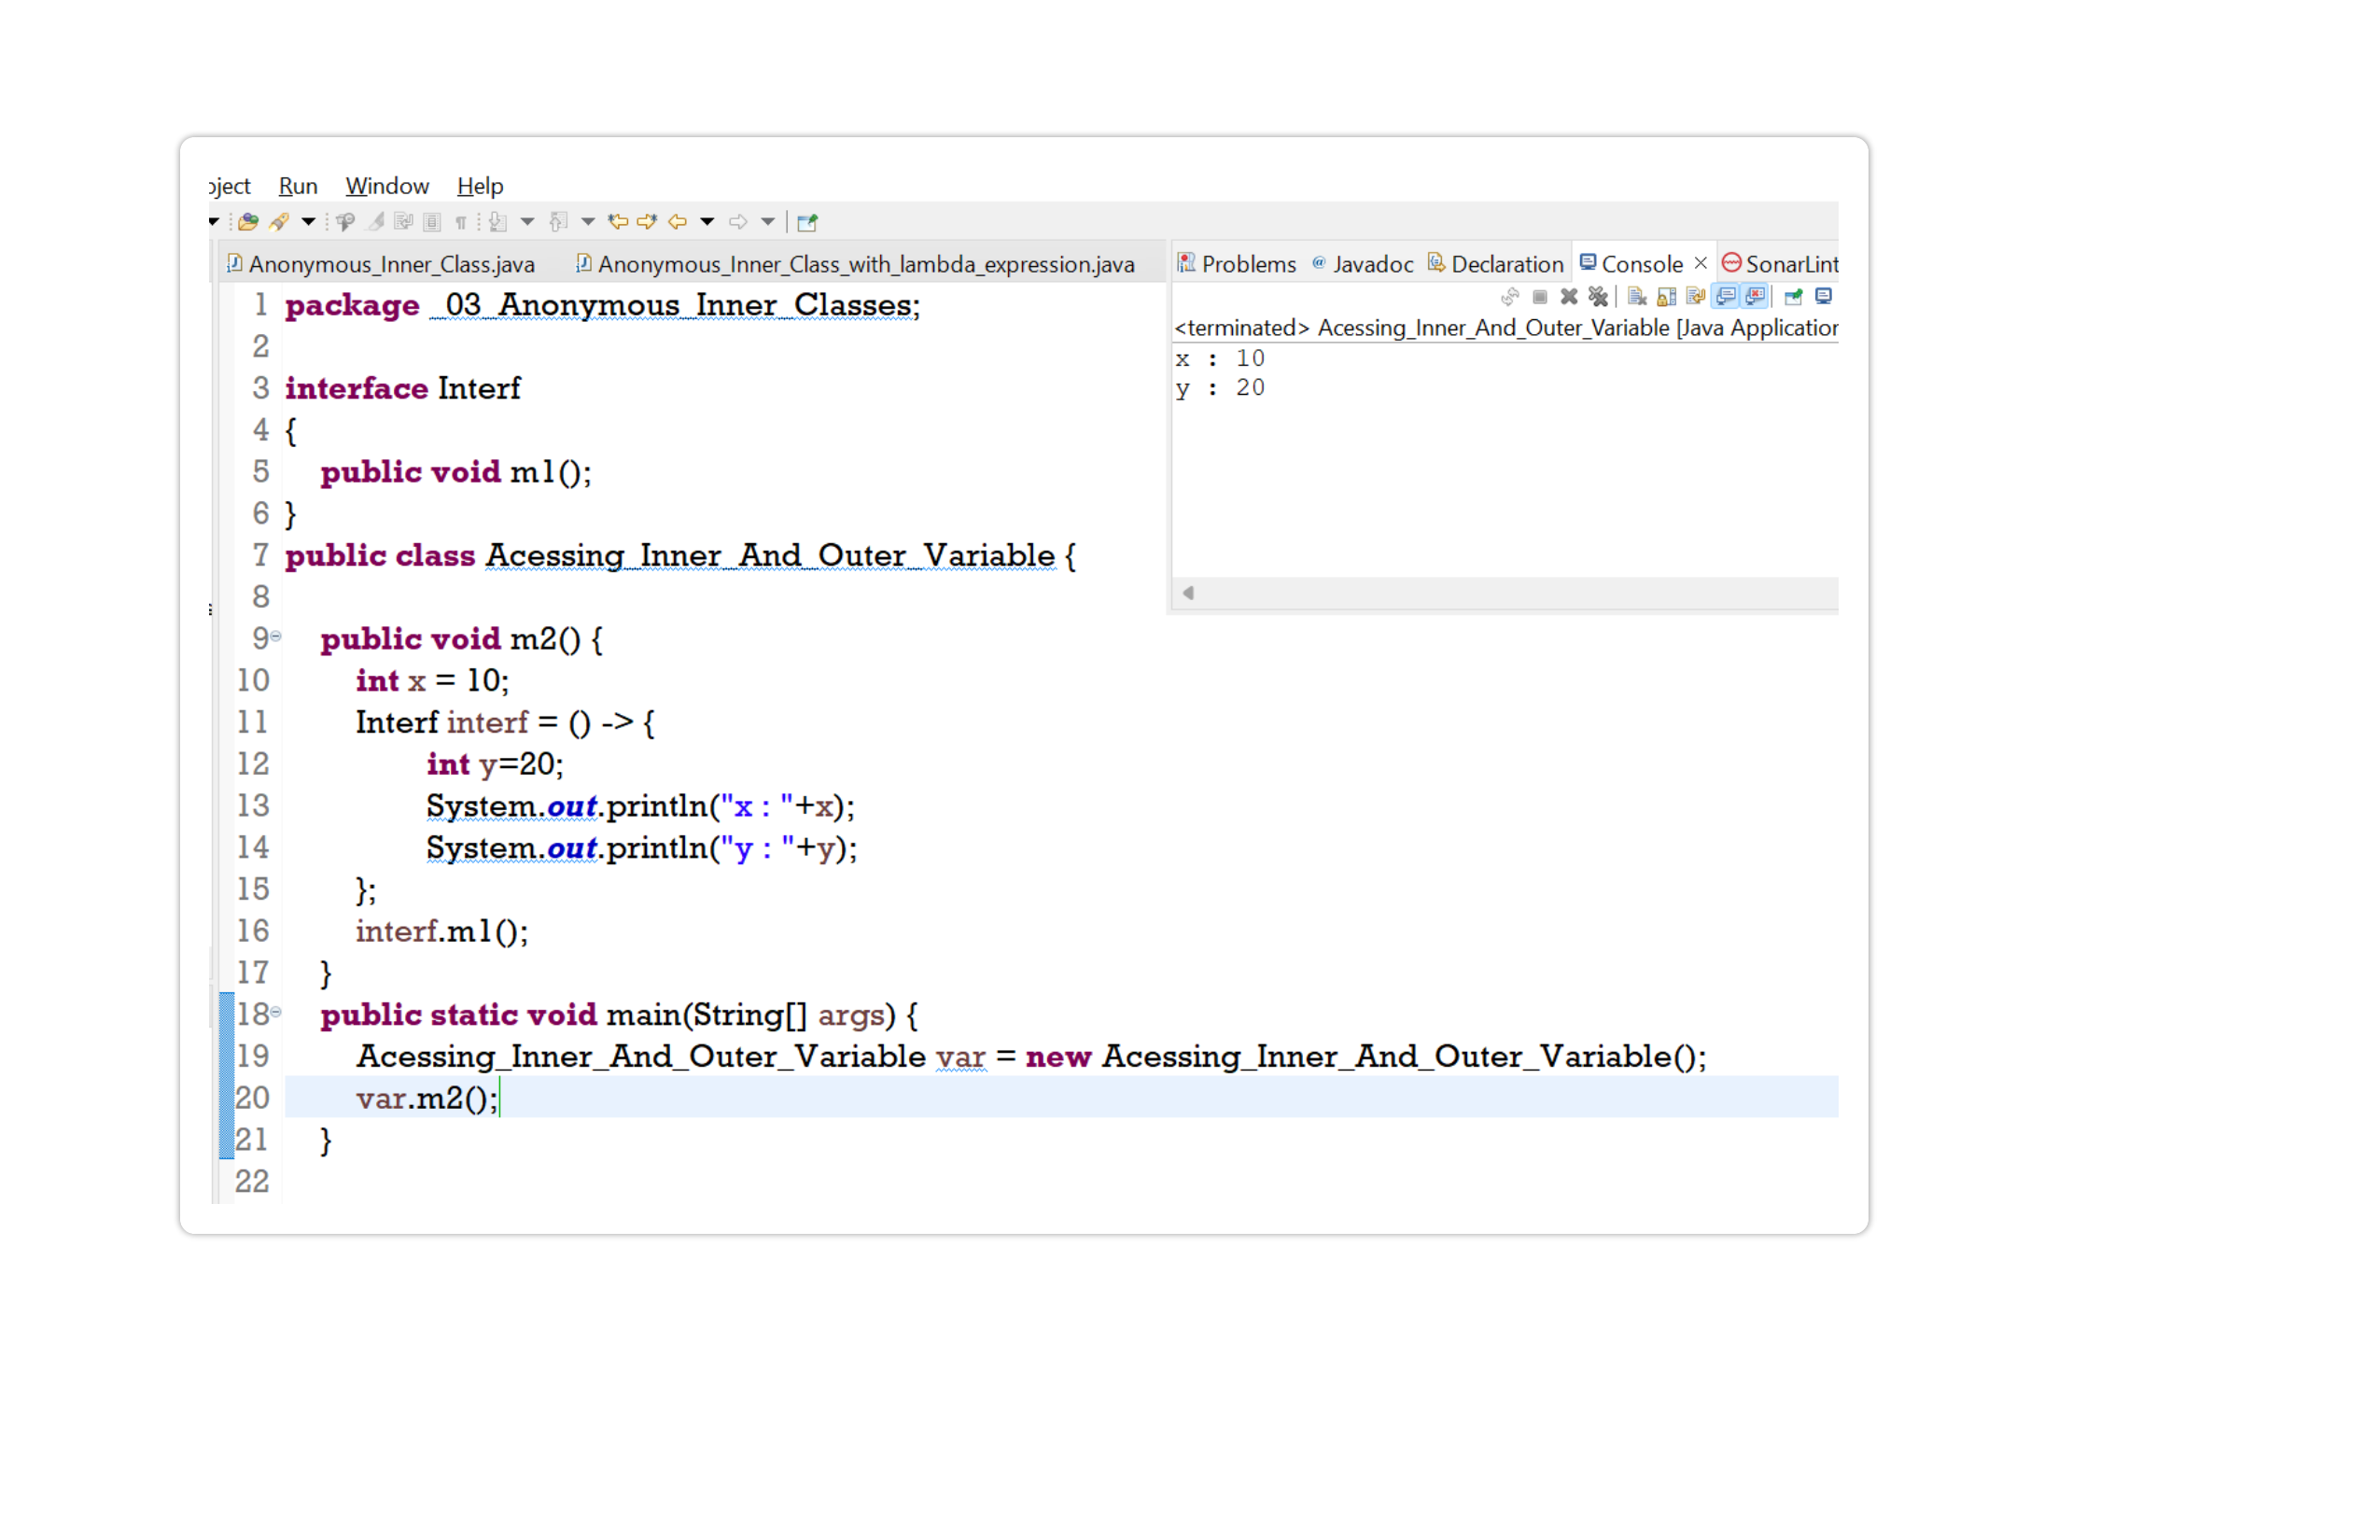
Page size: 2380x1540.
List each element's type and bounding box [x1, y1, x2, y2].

picture [209, 166, 1839, 1204]
